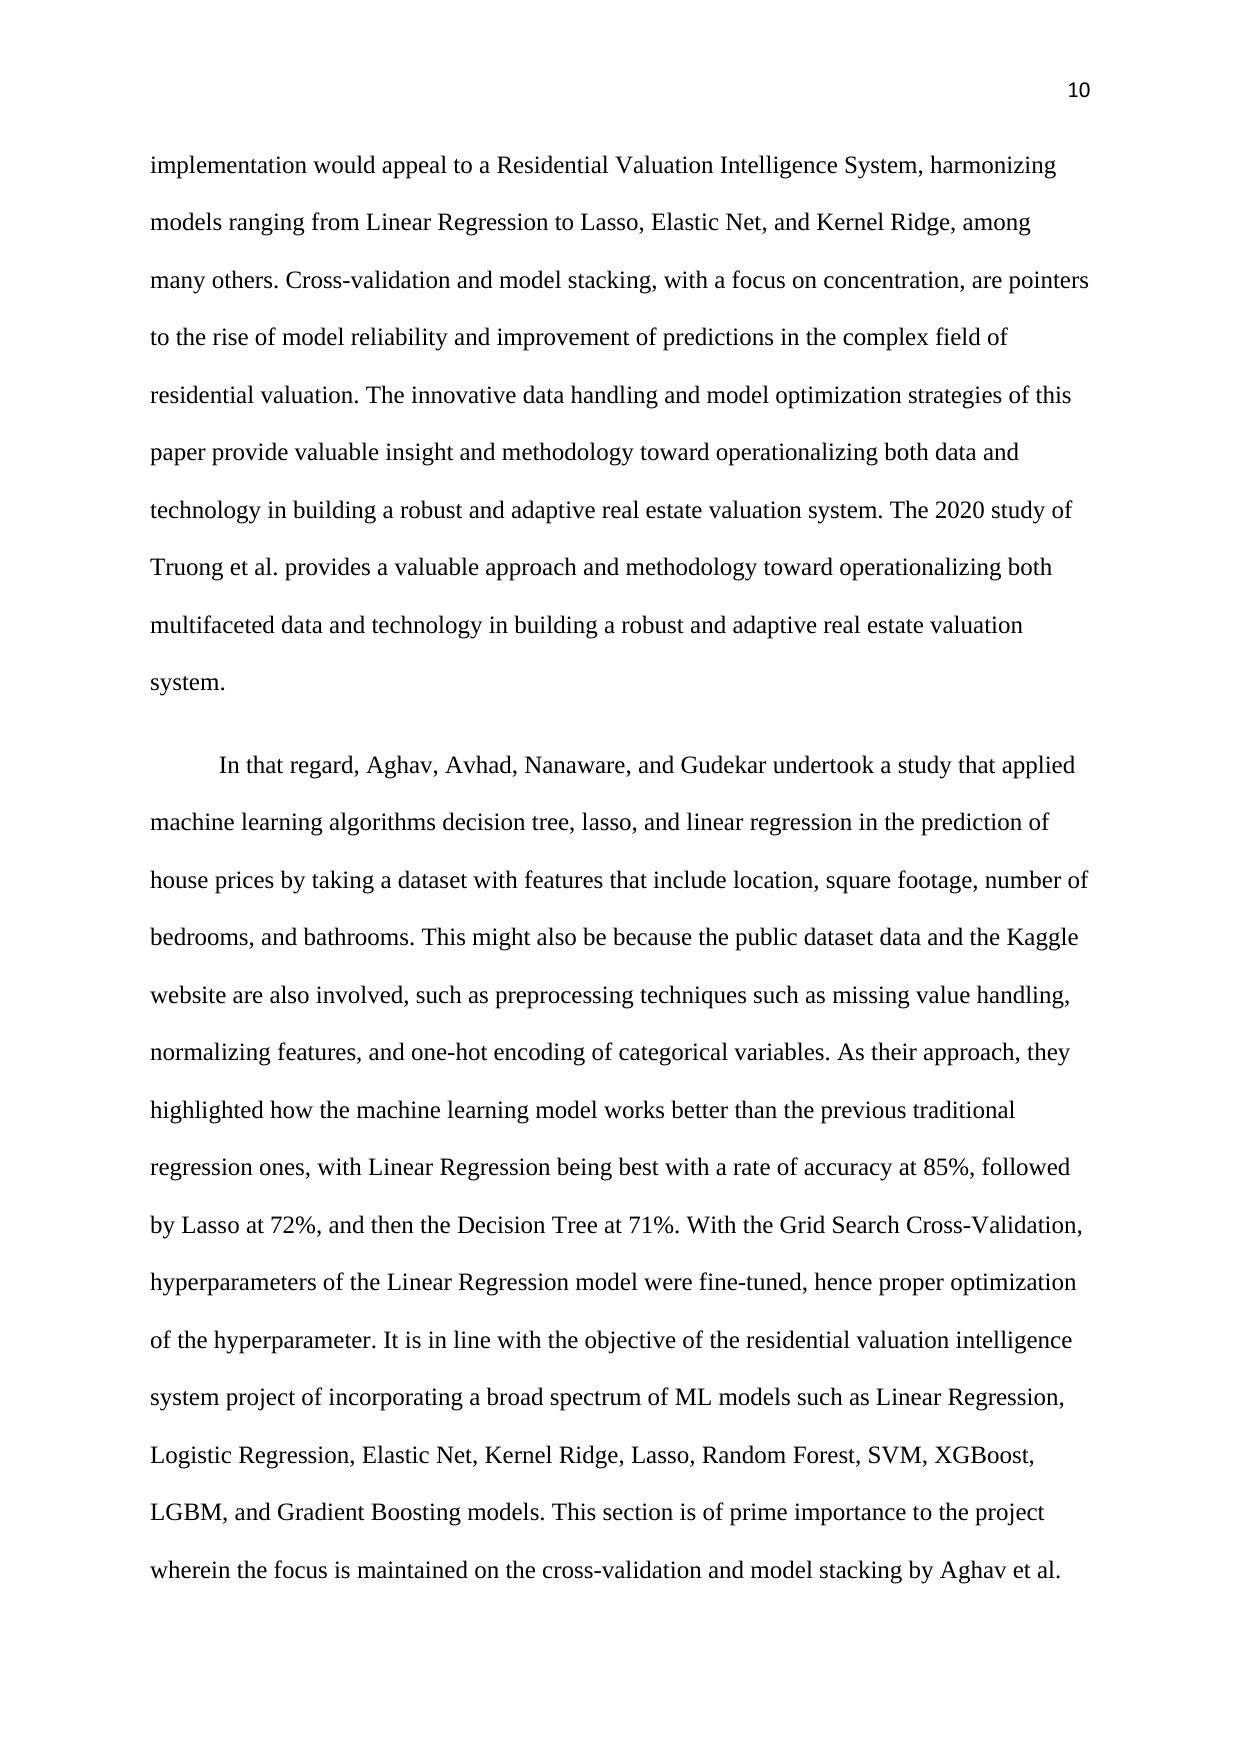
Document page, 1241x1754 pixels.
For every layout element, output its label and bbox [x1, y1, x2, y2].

text [150, 750, 1090, 1584]
text [150, 150, 1090, 696]
